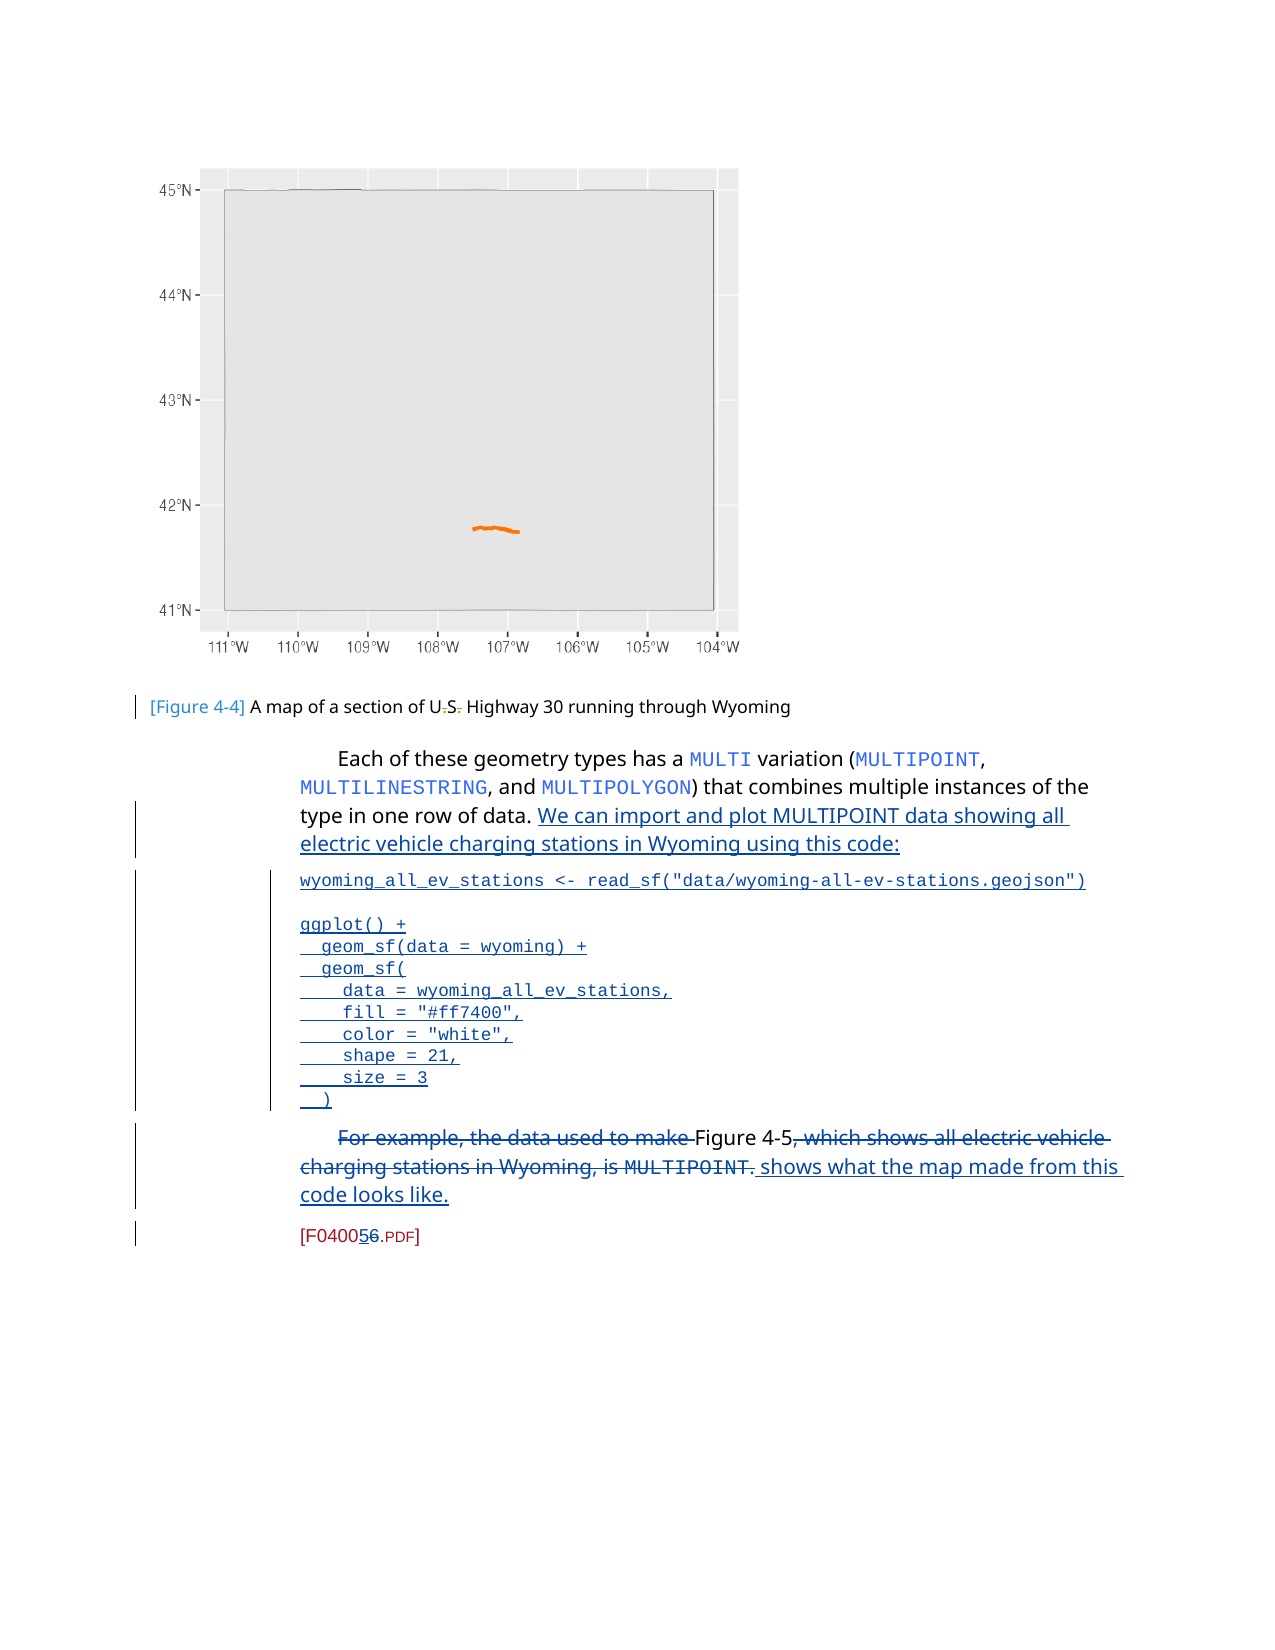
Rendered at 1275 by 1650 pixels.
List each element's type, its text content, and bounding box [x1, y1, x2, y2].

text Figure 4-5 [300, 1123, 1125, 1209]
picture [150, 150, 747, 674]
text A map of a section of US Highway 30 running through Wyoming [150, 694, 1125, 719]
text [F0400.pdf] [300, 1221, 1125, 1246]
text Each of these geometry types has a MULTI variation (MULTIPOINT, MULTILINESTRING, and MULTIPOLYGON) that combines multiple instances of the type in one row of data. [300, 744, 1125, 858]
